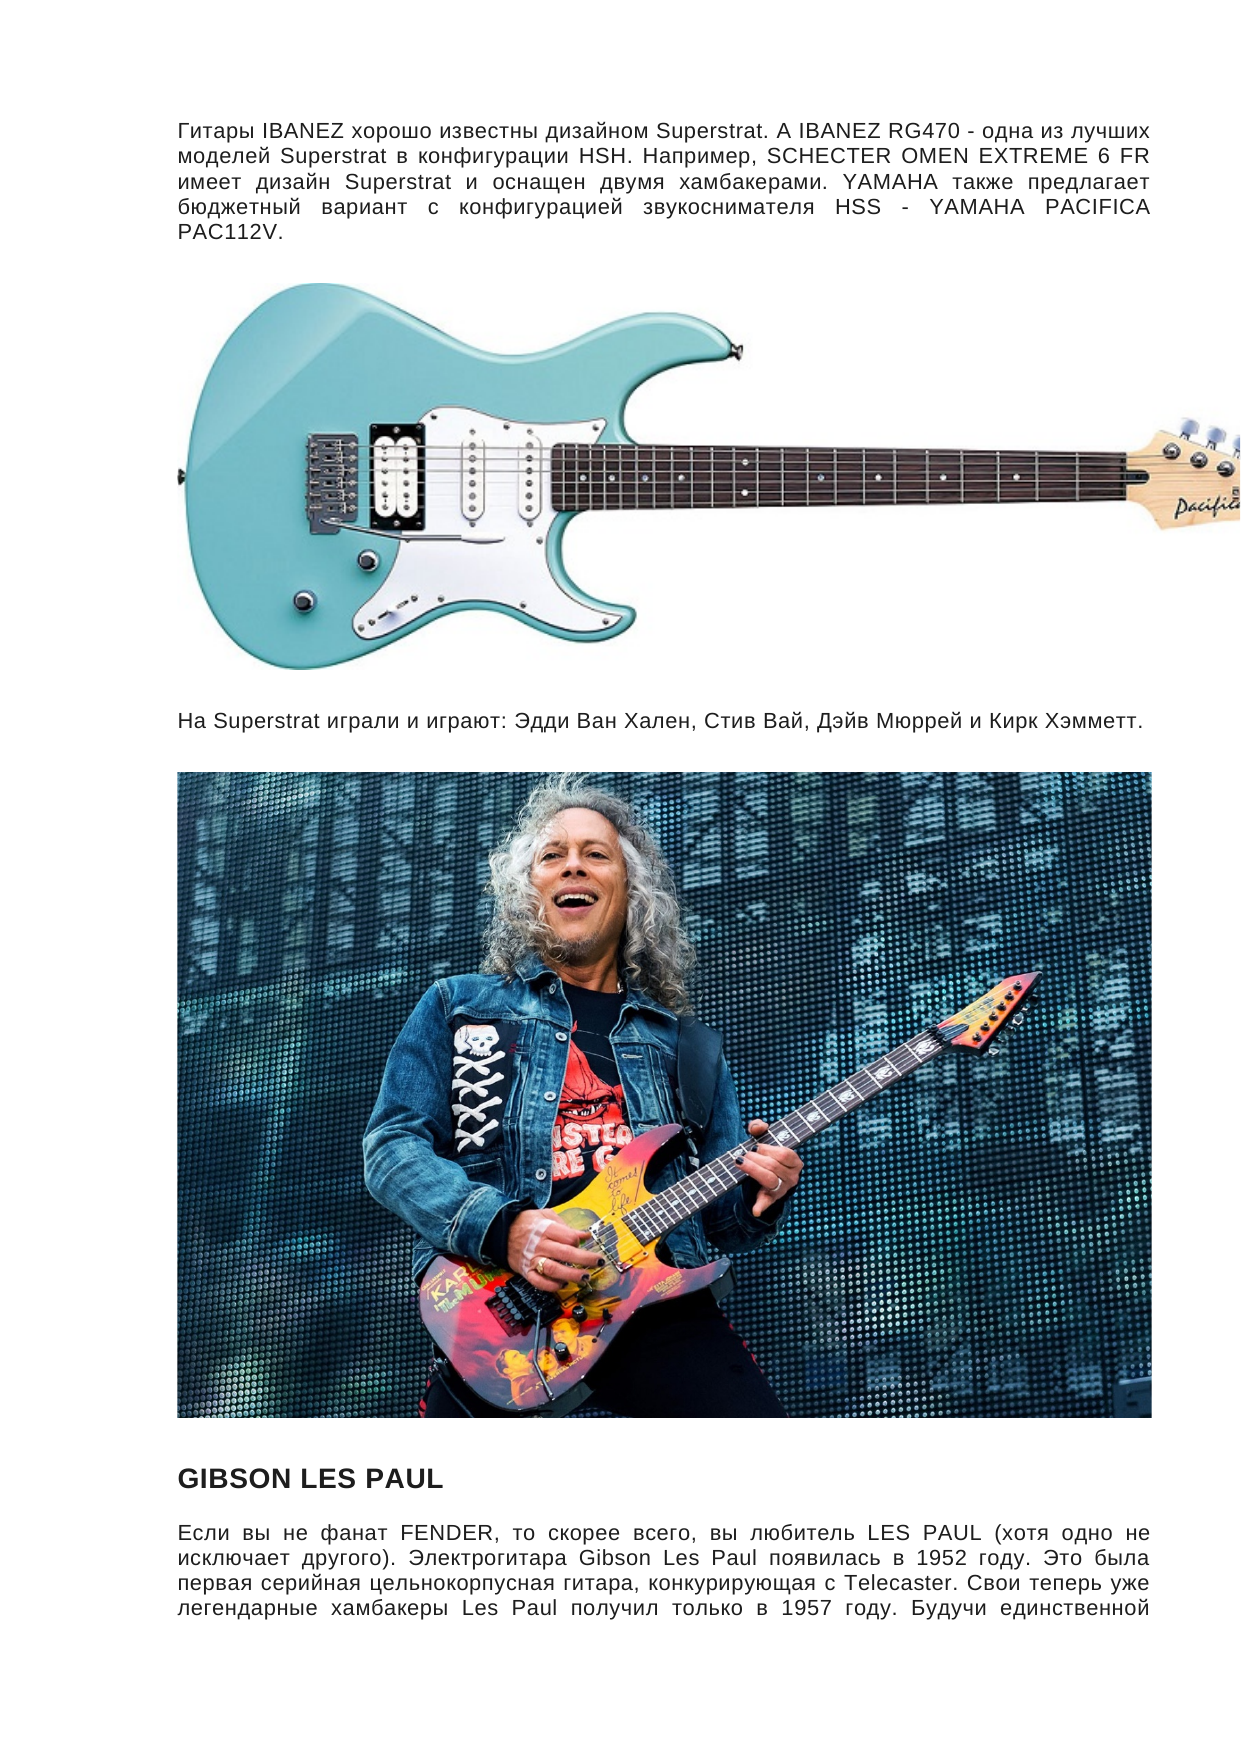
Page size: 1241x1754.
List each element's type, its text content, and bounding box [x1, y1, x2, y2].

text Гитары IBANEZ хорошо известны дизайном Superstrat. А IBANEZ RG470 - одна из лучших моделей Superstrat в конфигурации HSH. Например, SCHECTER OMEN EXTREME 6 FR имеет дизайн Superstrat и оснащен двумя хамбакерами. YAMAHA также предлагает бюджетный вариант с конфигурацией звукоснимателя HSS - YAMAHA PACIFICA PAC112V. [177, 118, 1152, 244]
text На Superstrat играли и играют: Эдди Ван Хален, Стив Вай, Дэйв Мюррей и Кирк Хэмметт. [177, 708, 1152, 733]
picture [177, 772, 1152, 1418]
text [177, 1519, 1152, 1620]
text GIBSON LES PAUL [177, 1462, 1152, 1494]
picture [177, 283, 1241, 670]
